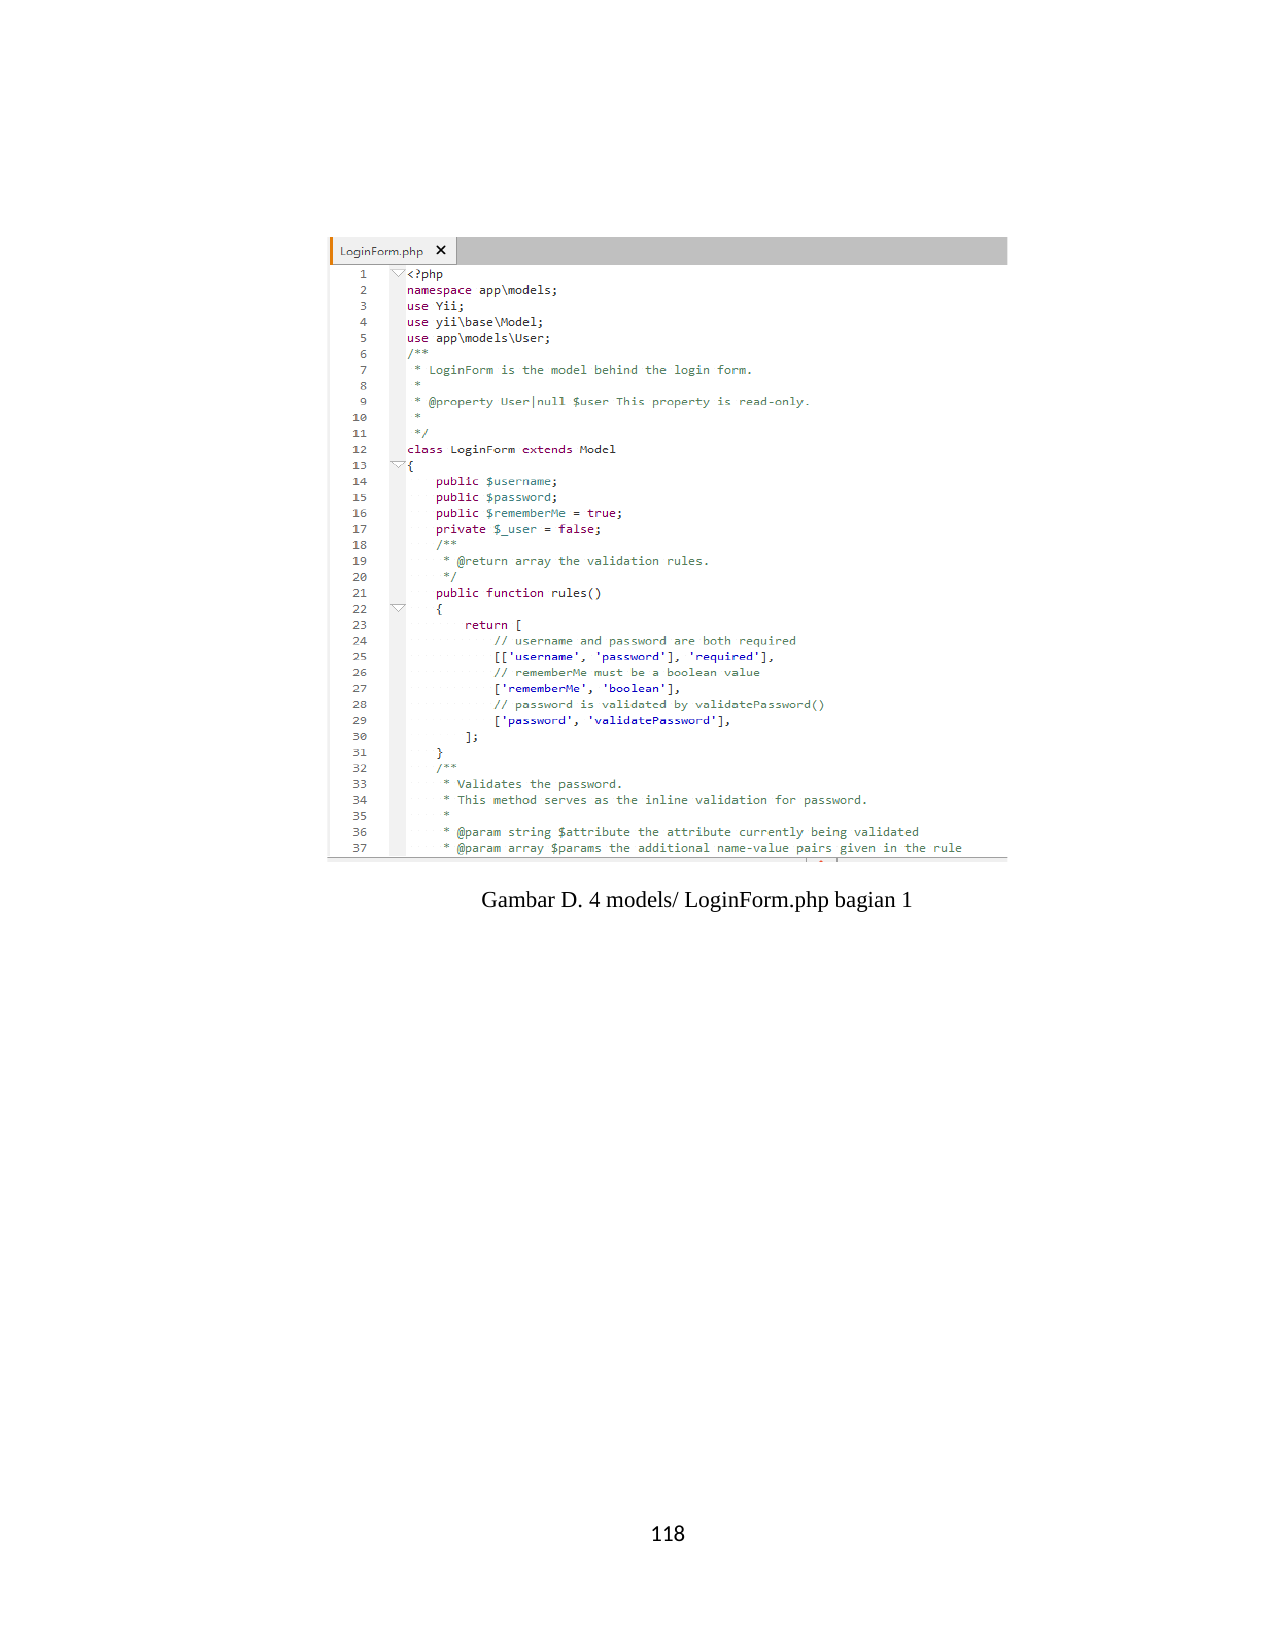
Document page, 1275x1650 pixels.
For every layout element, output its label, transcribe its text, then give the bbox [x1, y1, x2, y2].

picture [327, 237, 1008, 862]
